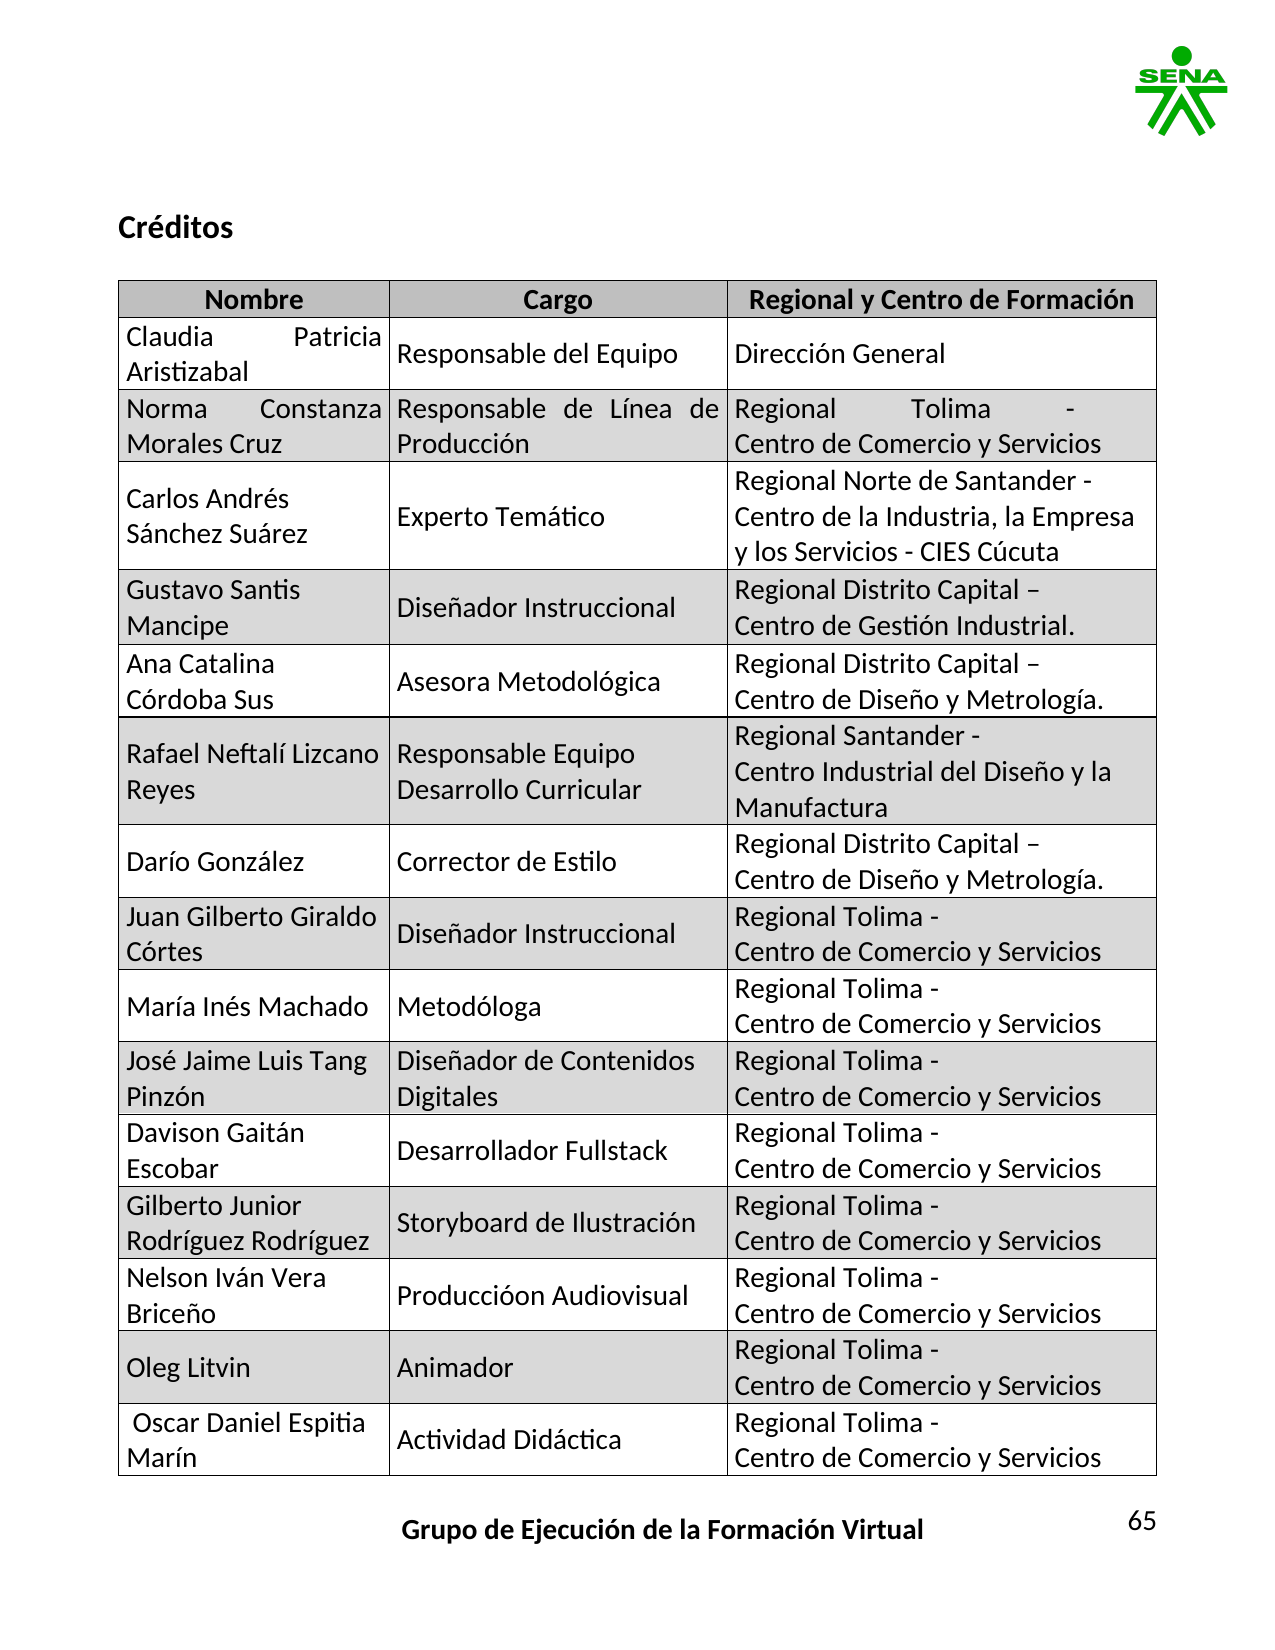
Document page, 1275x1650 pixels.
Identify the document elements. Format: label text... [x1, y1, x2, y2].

table_cell Diseñador Instruccional [390, 898, 727, 969]
table_cell Produccióon Audiovisual [390, 1259, 727, 1330]
table_cell Oleg Litvin [119, 1331, 389, 1403]
table_cell Regional Santander - Centro Industrial del Diseño y la Manufactura [728, 718, 1156, 824]
table_cell Regional Tolima - Centro de Comercio y Servicios [728, 1115, 1156, 1186]
table_header Nombre [119, 281, 389, 317]
table_cell Experto Temático [390, 462, 727, 569]
text Créditos [118, 206, 1157, 247]
table_cell Regional Tolima - Centro de Comercio y Servicios [728, 1187, 1156, 1258]
table_cell Diseñador de Contenidos Digitales [390, 1042, 727, 1113]
table_cell Actividad Didáctica [390, 1404, 727, 1475]
table_cell Responsable de Línea de Producción [390, 390, 727, 461]
table_cell Davison Gaitán Escobar [119, 1115, 389, 1186]
table_cell Storyboard de Ilustración [390, 1187, 727, 1258]
table_cell Desarrollador Fullstack [390, 1115, 727, 1186]
table_cell Regional Norte de Santander - Centro de la Industria, la Empresa y los Servicios - CIES Cúcuta [728, 462, 1156, 569]
table_header Regional y Centro de Formación [728, 281, 1156, 317]
picture [1135, 46, 1228, 136]
table_cell Oscar Daniel Espitia Marín [119, 1404, 389, 1475]
table_cell Dirección General [728, 318, 1156, 389]
table_cell Norma Constanza Morales Cruz [119, 390, 389, 461]
table_cell Regional Tolima - Centro de Comercio y Servicios [728, 1404, 1156, 1475]
table_cell Gilberto Junior Rodríguez Rodríguez [119, 1187, 389, 1258]
table_cell Regional Tolima - Centro de Comercio y Servicios [728, 1042, 1156, 1113]
table_cell María Inés Machado [119, 970, 389, 1041]
table_cell Gustavo Santis Mancipe [119, 570, 389, 644]
table_cell Corrector de Estilo [390, 825, 727, 897]
table_cell Darío González [119, 825, 389, 897]
table_cell Rafael Neftalí Lizcano Reyes [119, 718, 389, 824]
table_cell Carlos Andrés Sánchez Suárez [119, 462, 389, 569]
table_cell Asesora Metodológica [390, 645, 727, 716]
table_cell Juan Gilberto Giraldo Córtes [119, 898, 389, 969]
table_cell José Jaime Luis Tang Pinzón [119, 1042, 389, 1113]
table_cell Regional Tolima - Centro de Comercio y Servicios [728, 390, 1156, 461]
table_cell Metodóloga [390, 970, 727, 1041]
table_cell Responsable Equipo Desarrollo Curricular [390, 718, 727, 824]
table_cell Diseñador Instruccional [390, 570, 727, 644]
table_cell Regional Distrito Capital – Centro de Gestión Industrial. [728, 570, 1156, 644]
table_cell Nelson Iván Vera Briceño [119, 1259, 389, 1330]
table_cell Regional Distrito Capital – Centro de Diseño y Metrología. [728, 645, 1156, 716]
table_header Cargo [390, 281, 727, 317]
table_cell Animador [390, 1331, 727, 1403]
table_cell Regional Tolima - Centro de Comercio y Servicios [728, 898, 1156, 969]
table_cell Regional Tolima - Centro de Comercio y Servicios [728, 1331, 1156, 1403]
table_cell Ana Catalina Córdoba Sus [119, 645, 389, 716]
table_cell Regional Tolima - Centro de Comercio y Servicios [728, 1259, 1156, 1330]
table_cell Claudia Patricia Aristizabal [119, 318, 389, 389]
table_cell Regional Distrito Capital – Centro de Diseño y Metrología. [728, 825, 1156, 897]
table_cell Regional Tolima - Centro de Comercio y Servicios [728, 970, 1156, 1041]
table_cell Responsable del Equipo [390, 318, 727, 389]
